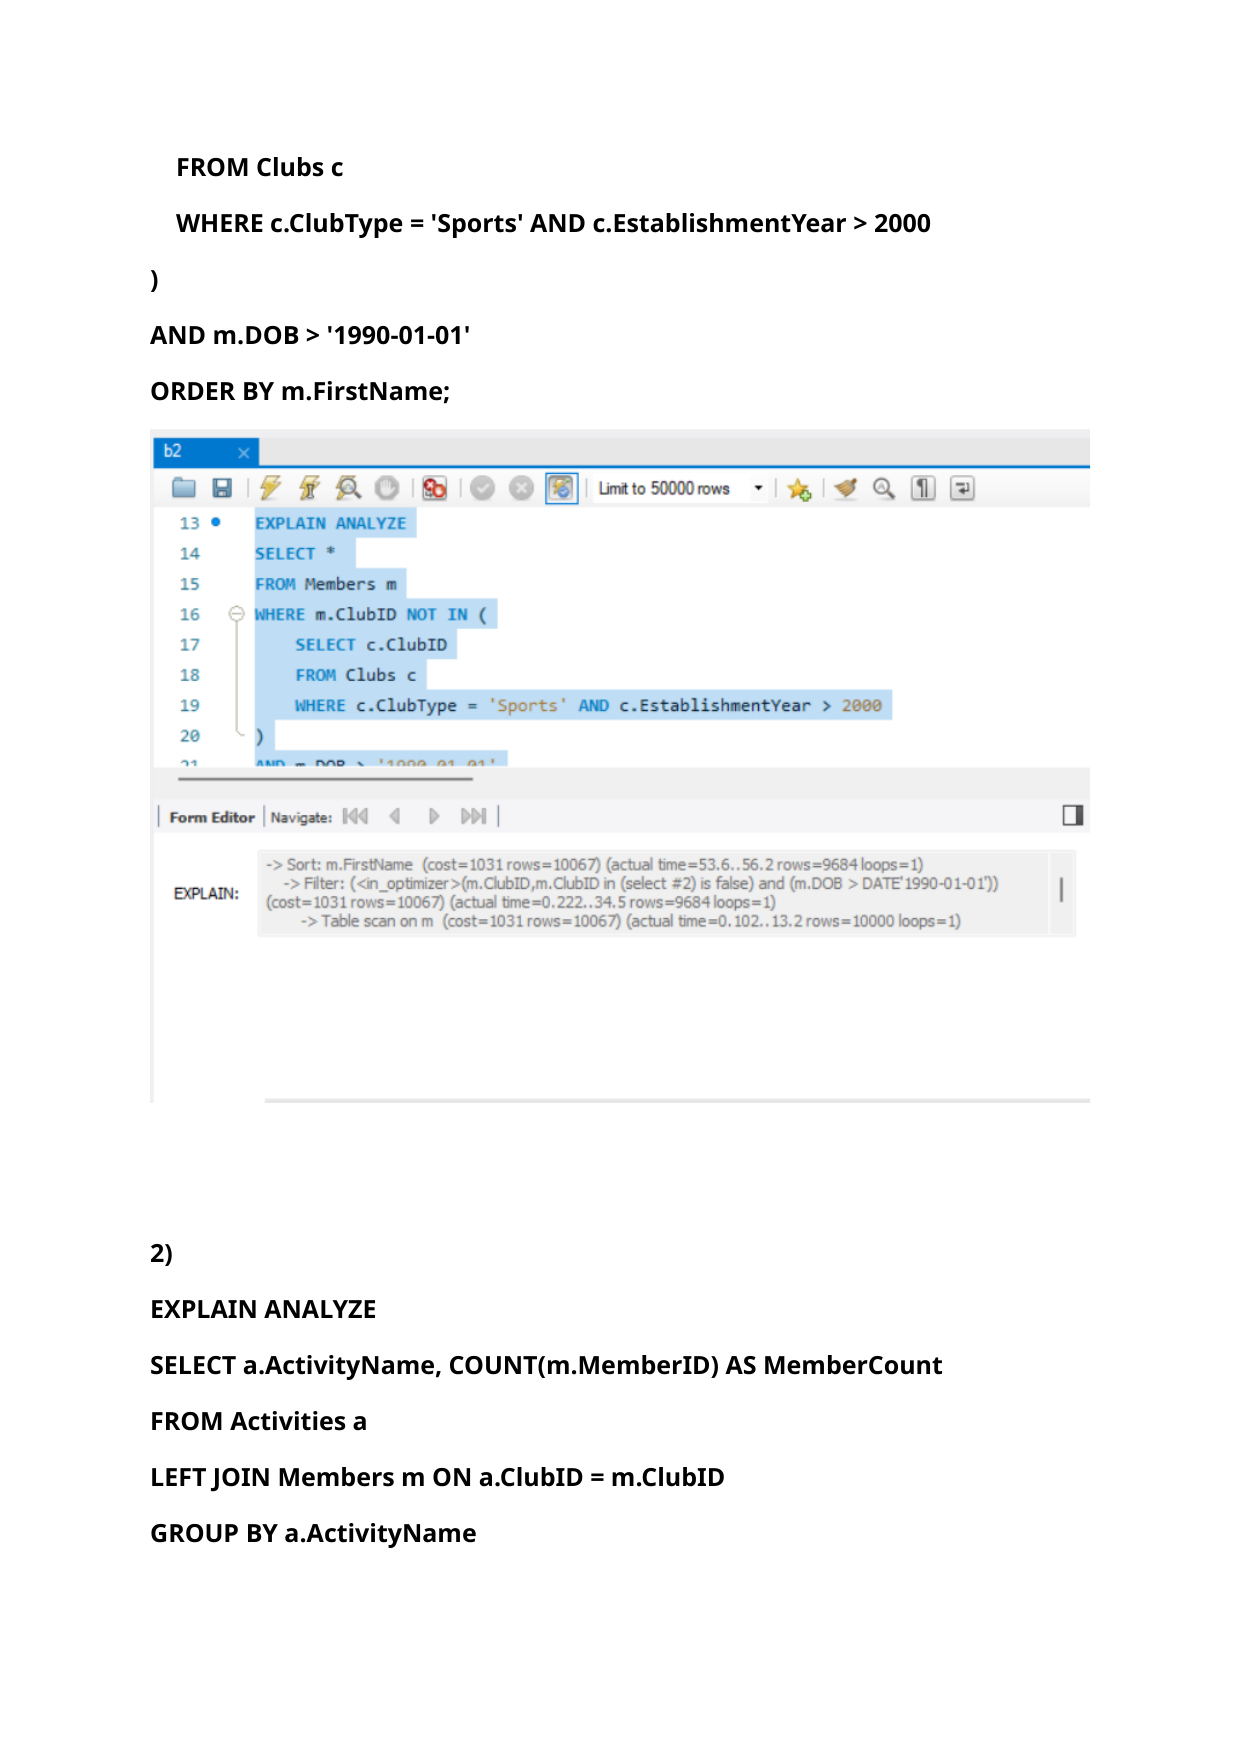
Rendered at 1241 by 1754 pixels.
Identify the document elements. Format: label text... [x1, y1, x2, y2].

text FROM Activities a [150, 1403, 1090, 1438]
text FROM Clubs c [150, 150, 1090, 184]
text ORDER BY m.FirstName; [150, 373, 1090, 407]
text AND m.DOB > '1990-01-01' [150, 317, 1090, 352]
text GROUP BY a.ActivityName [150, 1515, 1090, 1549]
text LEFT JOIN Members m ON a.ClubID = m.ClubID [150, 1459, 1090, 1493]
text ) [150, 262, 1090, 296]
text SELECT a.ActivityName, COUNT(m.MemberID) AS MemberCount [150, 1348, 1090, 1382]
text 2) [150, 1236, 1090, 1270]
text WHERE c.ClubType = 'Sports' AND c.EstablishmentYear > 2000 [150, 206, 1090, 240]
picture [150, 429, 1091, 1103]
text EXPLAIN ANALYZE [150, 1292, 1090, 1326]
